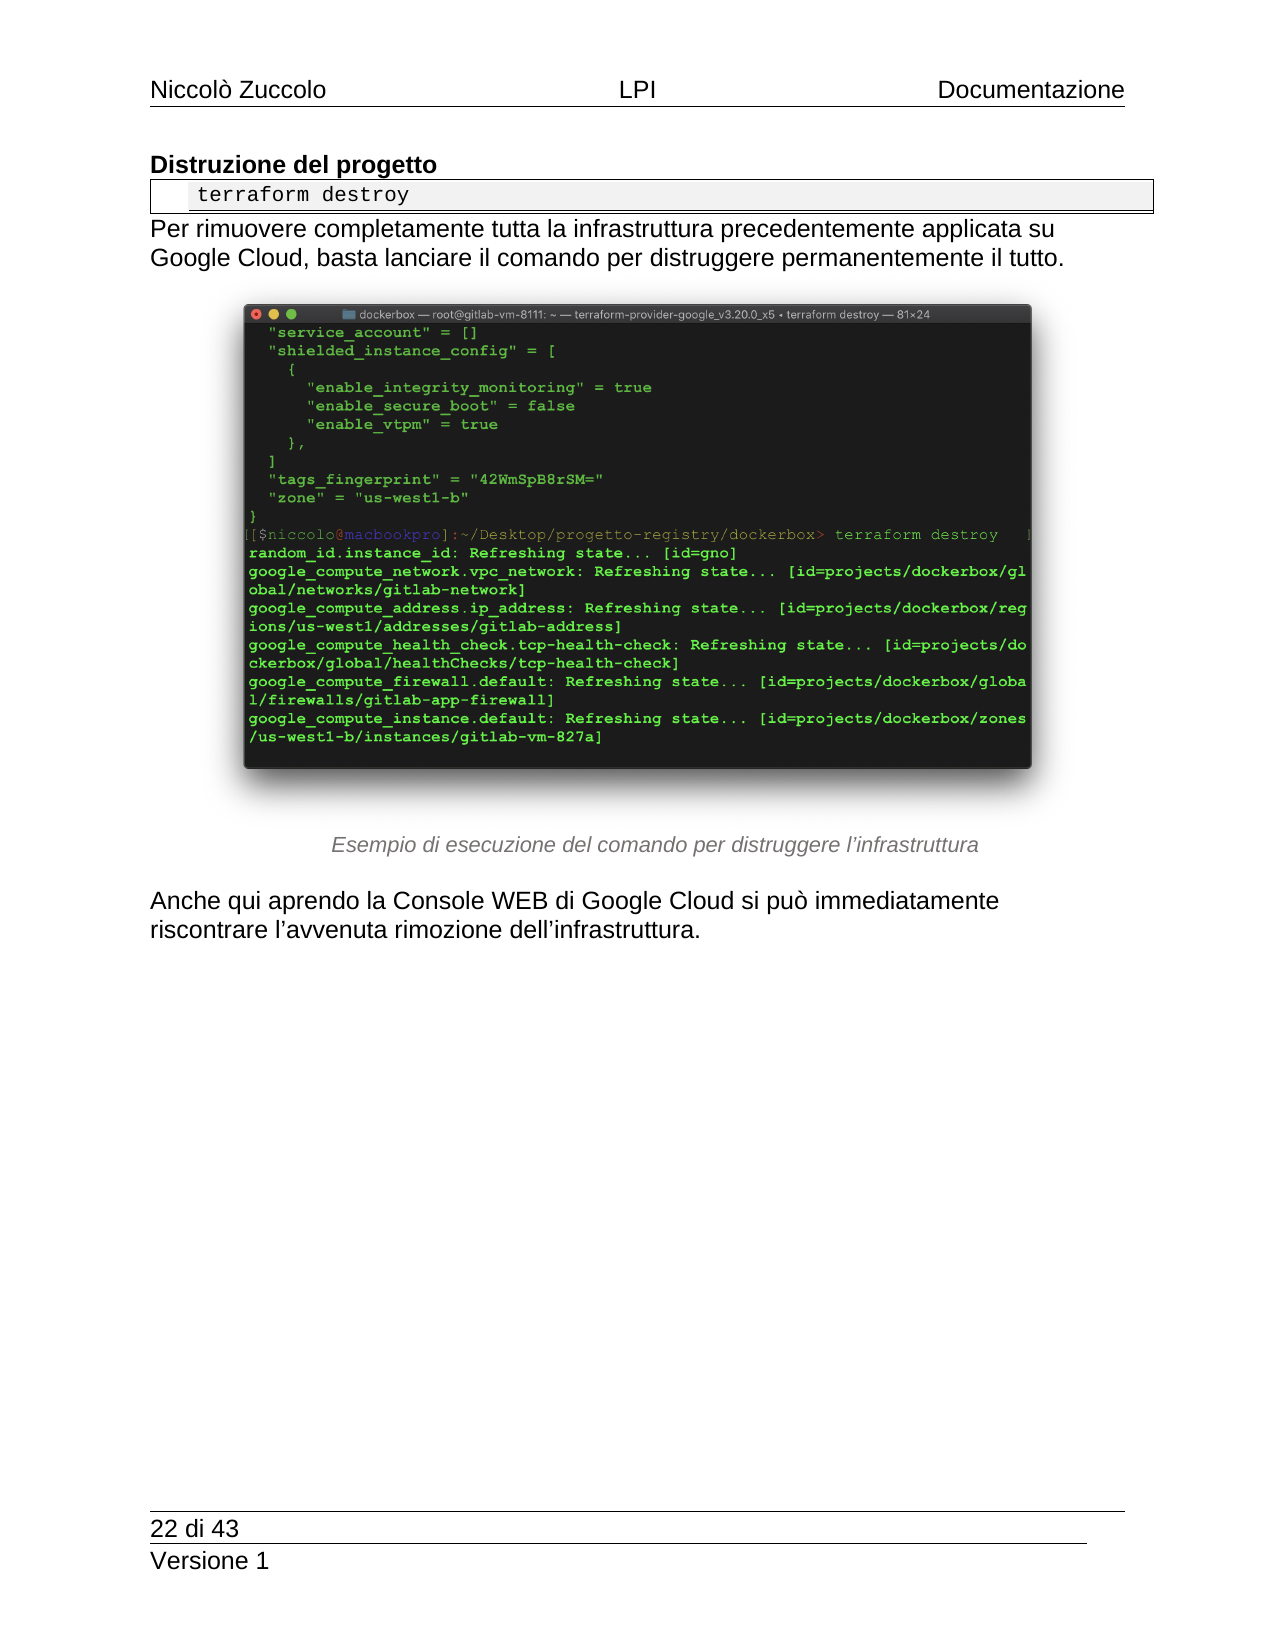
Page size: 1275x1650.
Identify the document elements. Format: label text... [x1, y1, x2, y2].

text terraform destroy [188, 182, 1153, 210]
text Esempio di esecuzione del comando per distruggere l’infrastruttura [187, 832, 1125, 857]
picture [195, 271, 1080, 833]
text Anche qui aprendo la Console WEB di Google Cloud si può immediatamente riscontrare l’avvenuta rimozione dell’infrastruttura. [150, 886, 1125, 944]
text Distruzione del progetto [150, 150, 1125, 179]
text Per rimuovere completamente tutta la infrastruttura precedentemente applicata su Google Cloud, basta lanciare il comando per distruggere permanentemente il tutto. [151, 180, 1125, 213]
text Per rimuovere completamente tutta la infrastruttura precedentemente applicata su Google Cloud, basta lanciare il comando per distruggere permanentemente il tutto. [150, 214, 1125, 271]
